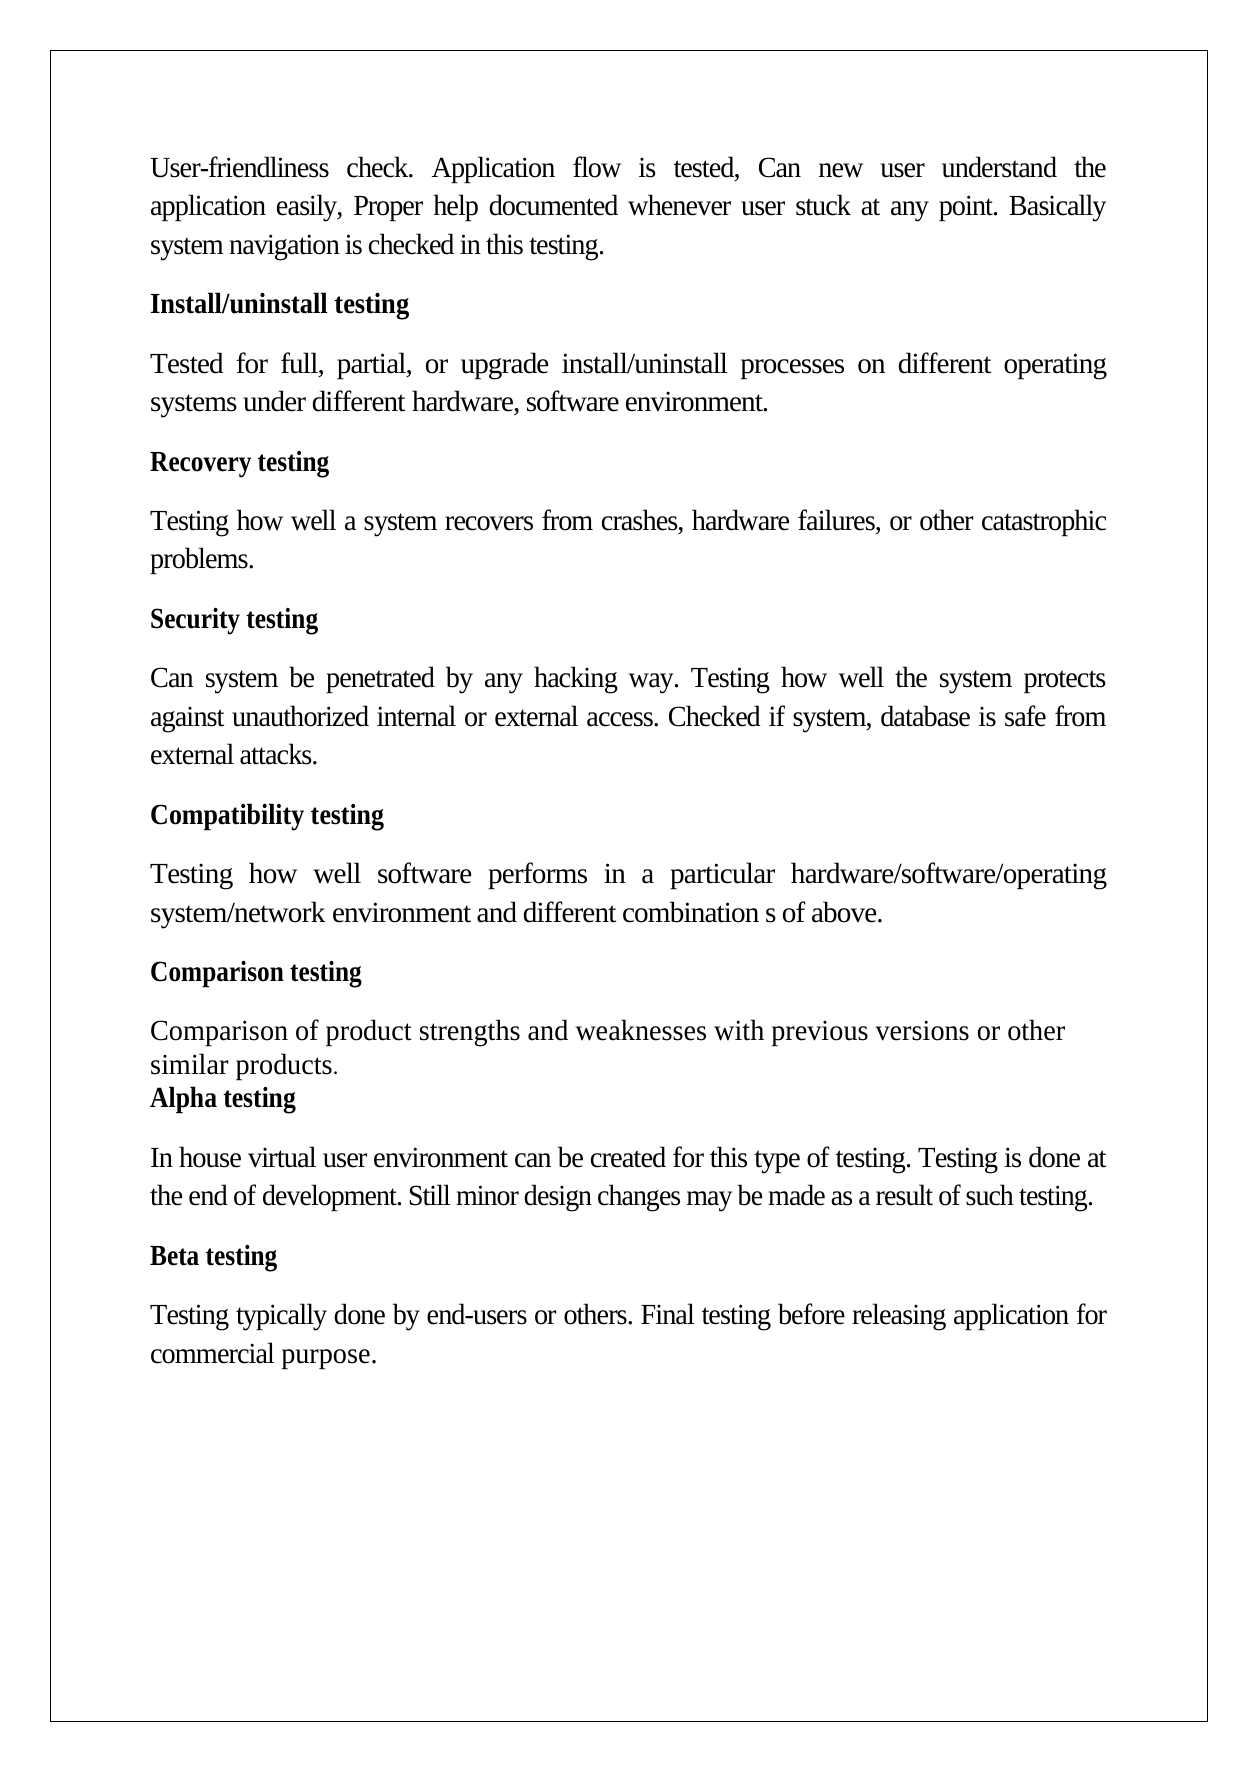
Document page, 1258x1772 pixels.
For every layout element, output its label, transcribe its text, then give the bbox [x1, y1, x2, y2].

text Testing how well software performs in a particular hardware/software/operating system/network environment and different combination s of above. [150, 856, 1108, 928]
text Testing how well a system recovers from crashes, hardware failures, or other catastrophic problems. [150, 503, 1108, 575]
text Beta testing [150, 1238, 1108, 1271]
text Recovery testing [150, 444, 1108, 477]
text Security testing [150, 601, 1108, 634]
text User-friendliness check. Application flow is tested, Can new user understand the application easily, Proper help documented whenever user stuck at any point. Basically system navigation is checked in this testing. [150, 150, 1108, 261]
text Comparison of product strengths and weaknesses with previous versions or other similar products. [150, 1013, 1108, 1081]
text Alpha testing [150, 1081, 1108, 1114]
text In house virtual user environment can be created for this type of testing. Testing is done at the end of development. Still minor design changes may be made as a result of such testing. [150, 1140, 1108, 1212]
text Comparison testing [150, 954, 1108, 988]
text Tested for full, partial, or upgrade install/uninstall processes on different operating systems under different hardware, software environment. [150, 346, 1108, 418]
text Can system be penetrated by any hacking way. Testing how well the system protects against unauthorized internal or external access. Checked if system, database is safe from external attacks. [150, 660, 1108, 771]
text Compatibility testing [150, 797, 1108, 830]
text Install/uninstall testing [150, 286, 1108, 320]
text Testing typically done by end-users or others. Final testing before releasing application for commercial purpose. [150, 1297, 1108, 1369]
